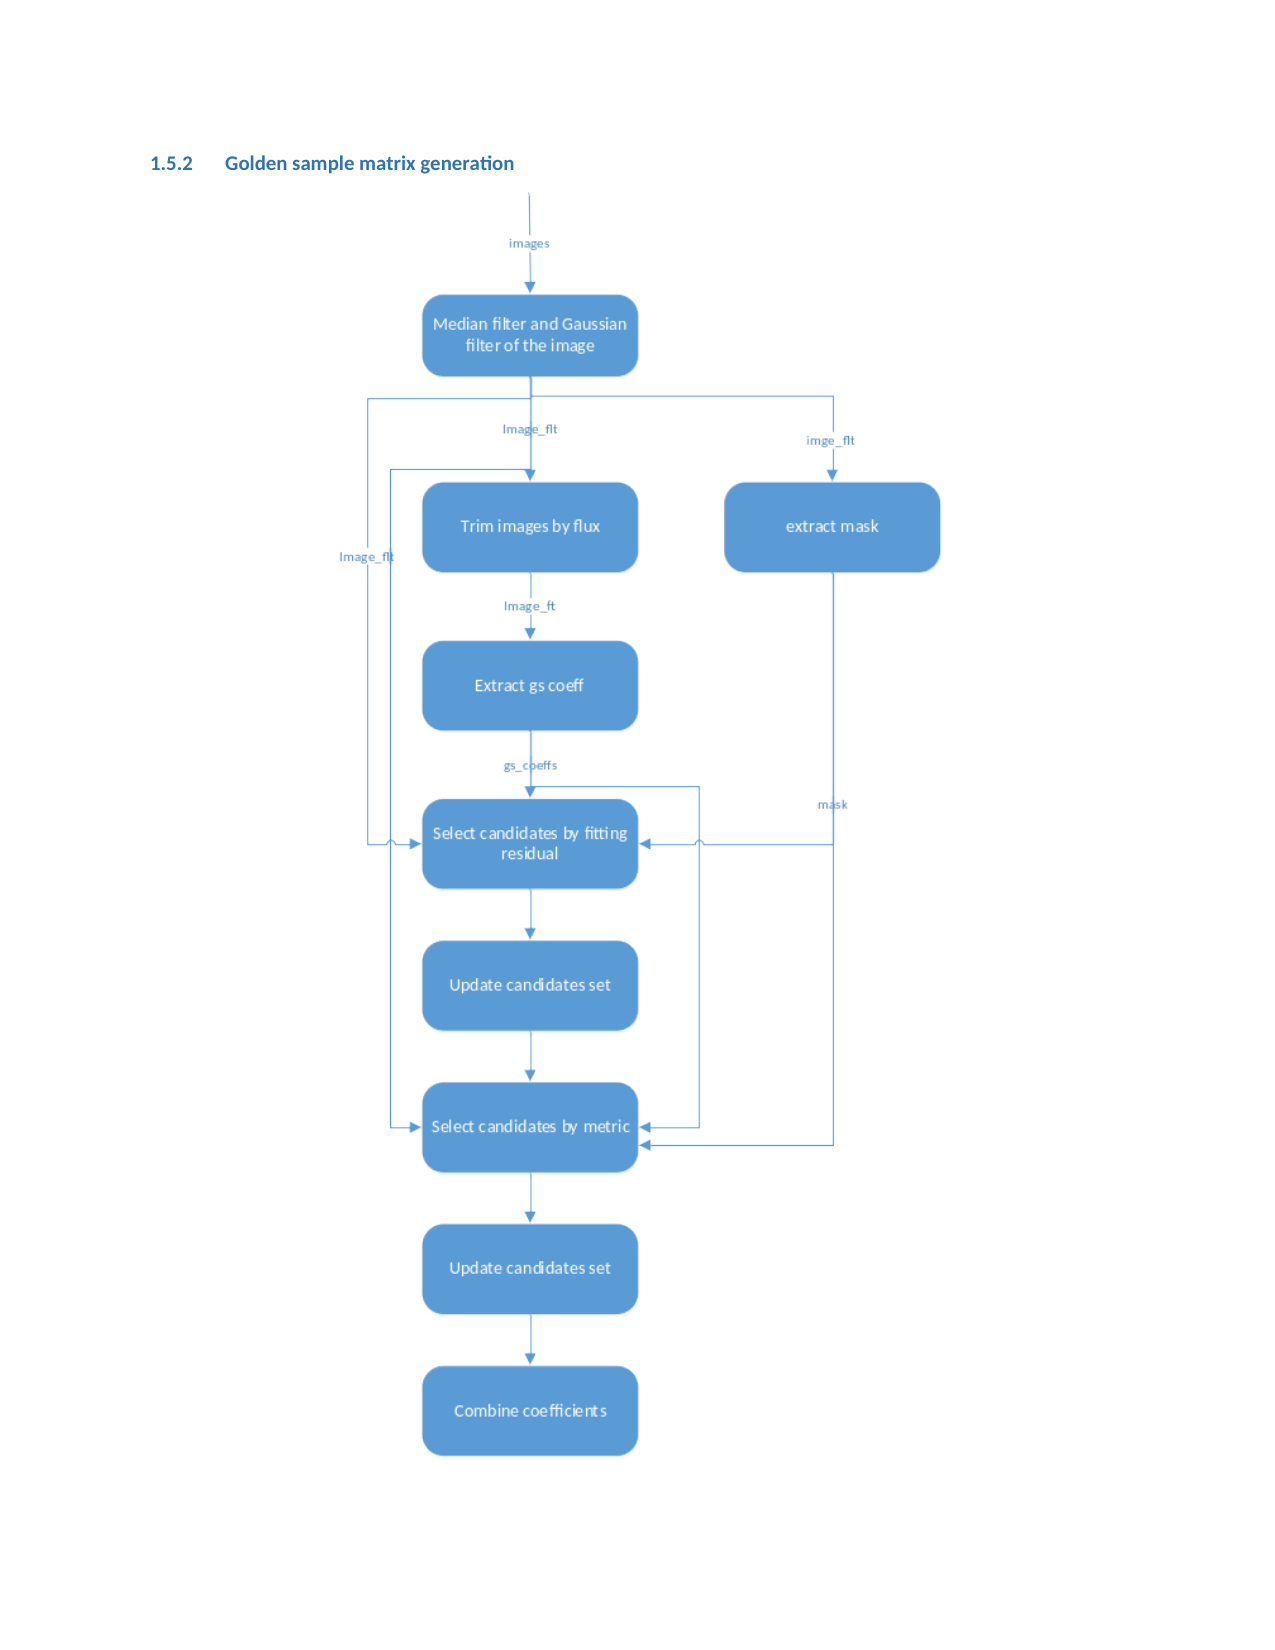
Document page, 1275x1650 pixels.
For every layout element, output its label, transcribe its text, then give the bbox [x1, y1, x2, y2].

subtitle Golden sample matrix generation [150, 150, 1125, 175]
